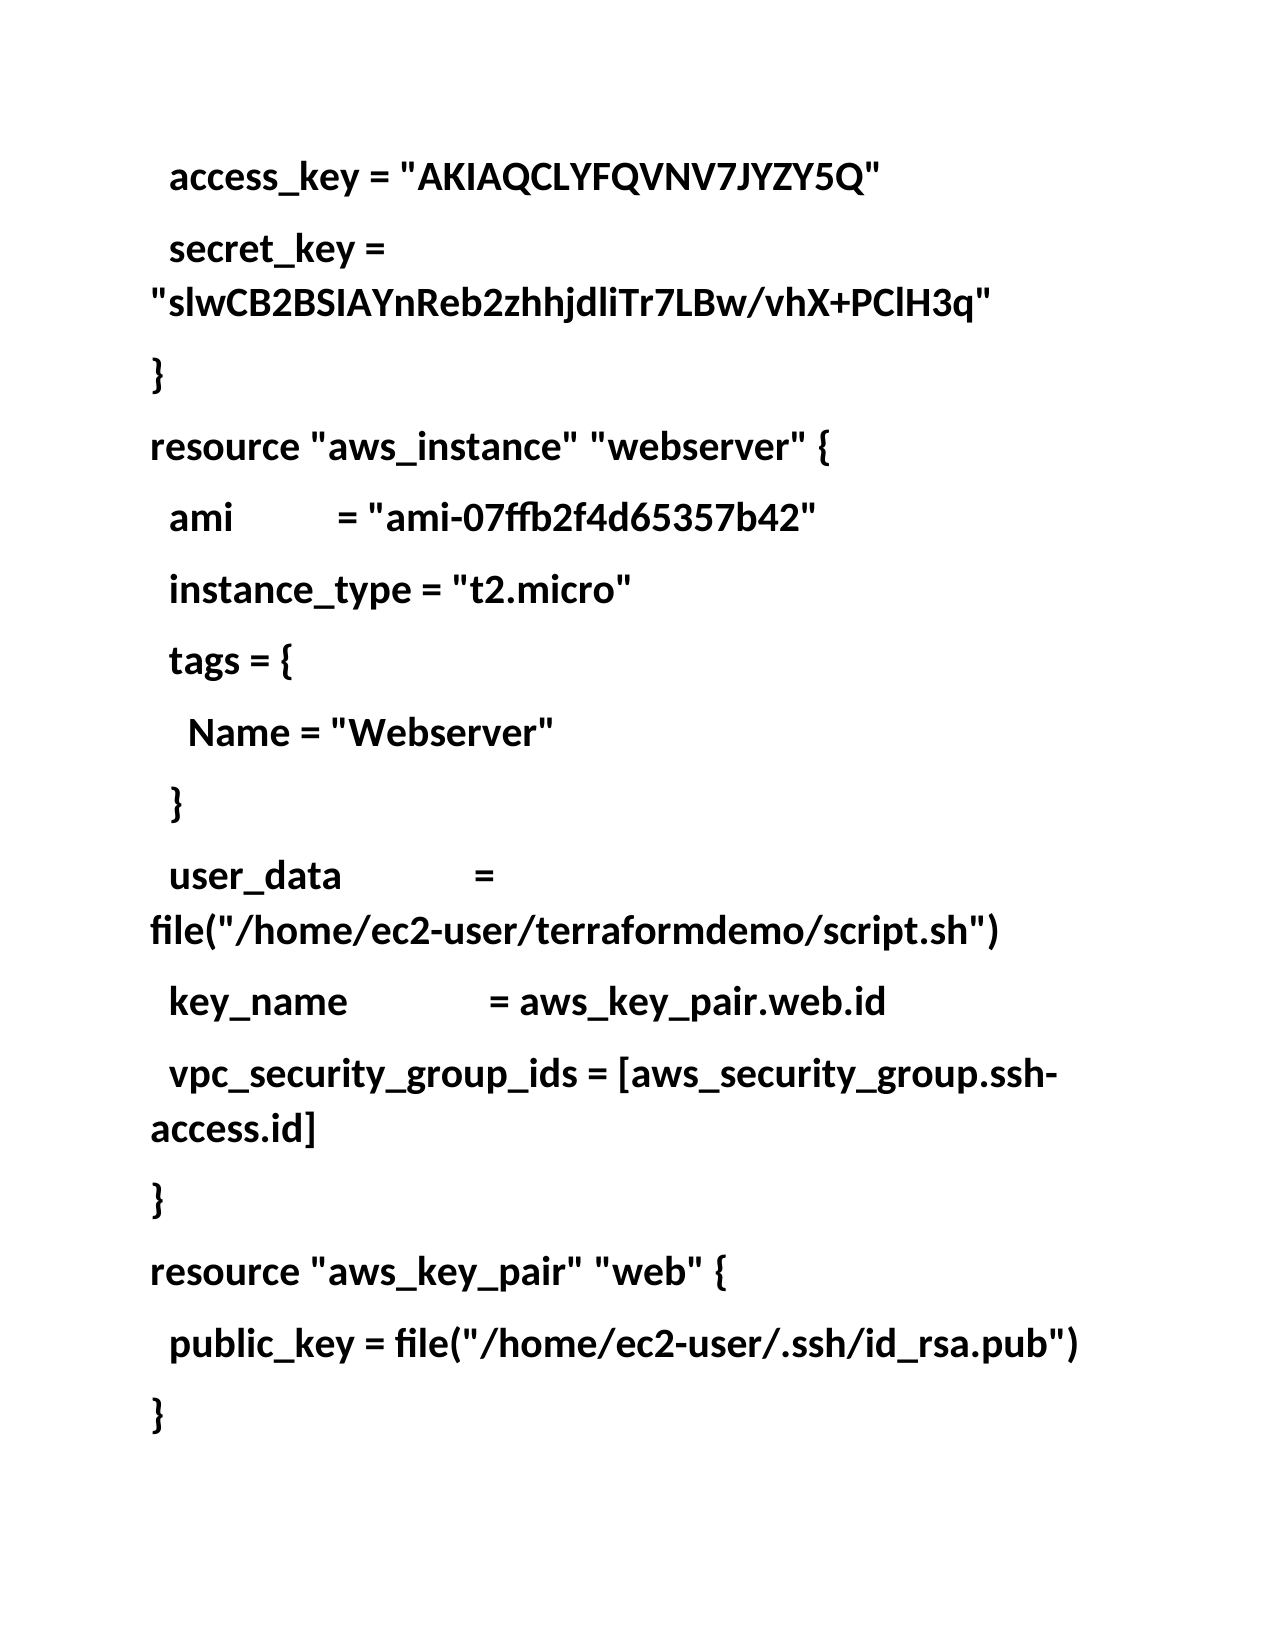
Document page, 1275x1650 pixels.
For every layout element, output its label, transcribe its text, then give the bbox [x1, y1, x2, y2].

text } [150, 1388, 1125, 1439]
text resource "aws_key_pair" "web" { [150, 1245, 1125, 1296]
text } [150, 1173, 1125, 1224]
text Name = "Webserver" [150, 706, 1125, 757]
text public_key = file("/home/ec2-user/.ssh/id_rsa.pub") [150, 1317, 1125, 1367]
text user_data = file("/home/ec2-user/terraformdemo/script.sh") [150, 849, 1125, 955]
text key_name = aws_key_pair.web.id [150, 975, 1125, 1026]
text secret_key = "slwCB2BSIAYnReb2zhhjdliTr7LBw/vhX+PClH3q" [150, 222, 1125, 327]
text access_key = "AKIAQCLYFQVNV7JYZY5Q" [150, 150, 1125, 201]
text } [150, 777, 1125, 828]
text instance_type = "t2.micro" [150, 563, 1125, 613]
text ami = "ami-07ffb2f4d65357b42" [150, 491, 1125, 542]
text } [150, 348, 1125, 399]
text vpc_security_group_ids = [aws_security_group.ssh-access.id] [150, 1047, 1125, 1153]
text resource "aws_instance" "webserver" { [150, 419, 1125, 470]
text tags = { [150, 634, 1125, 685]
